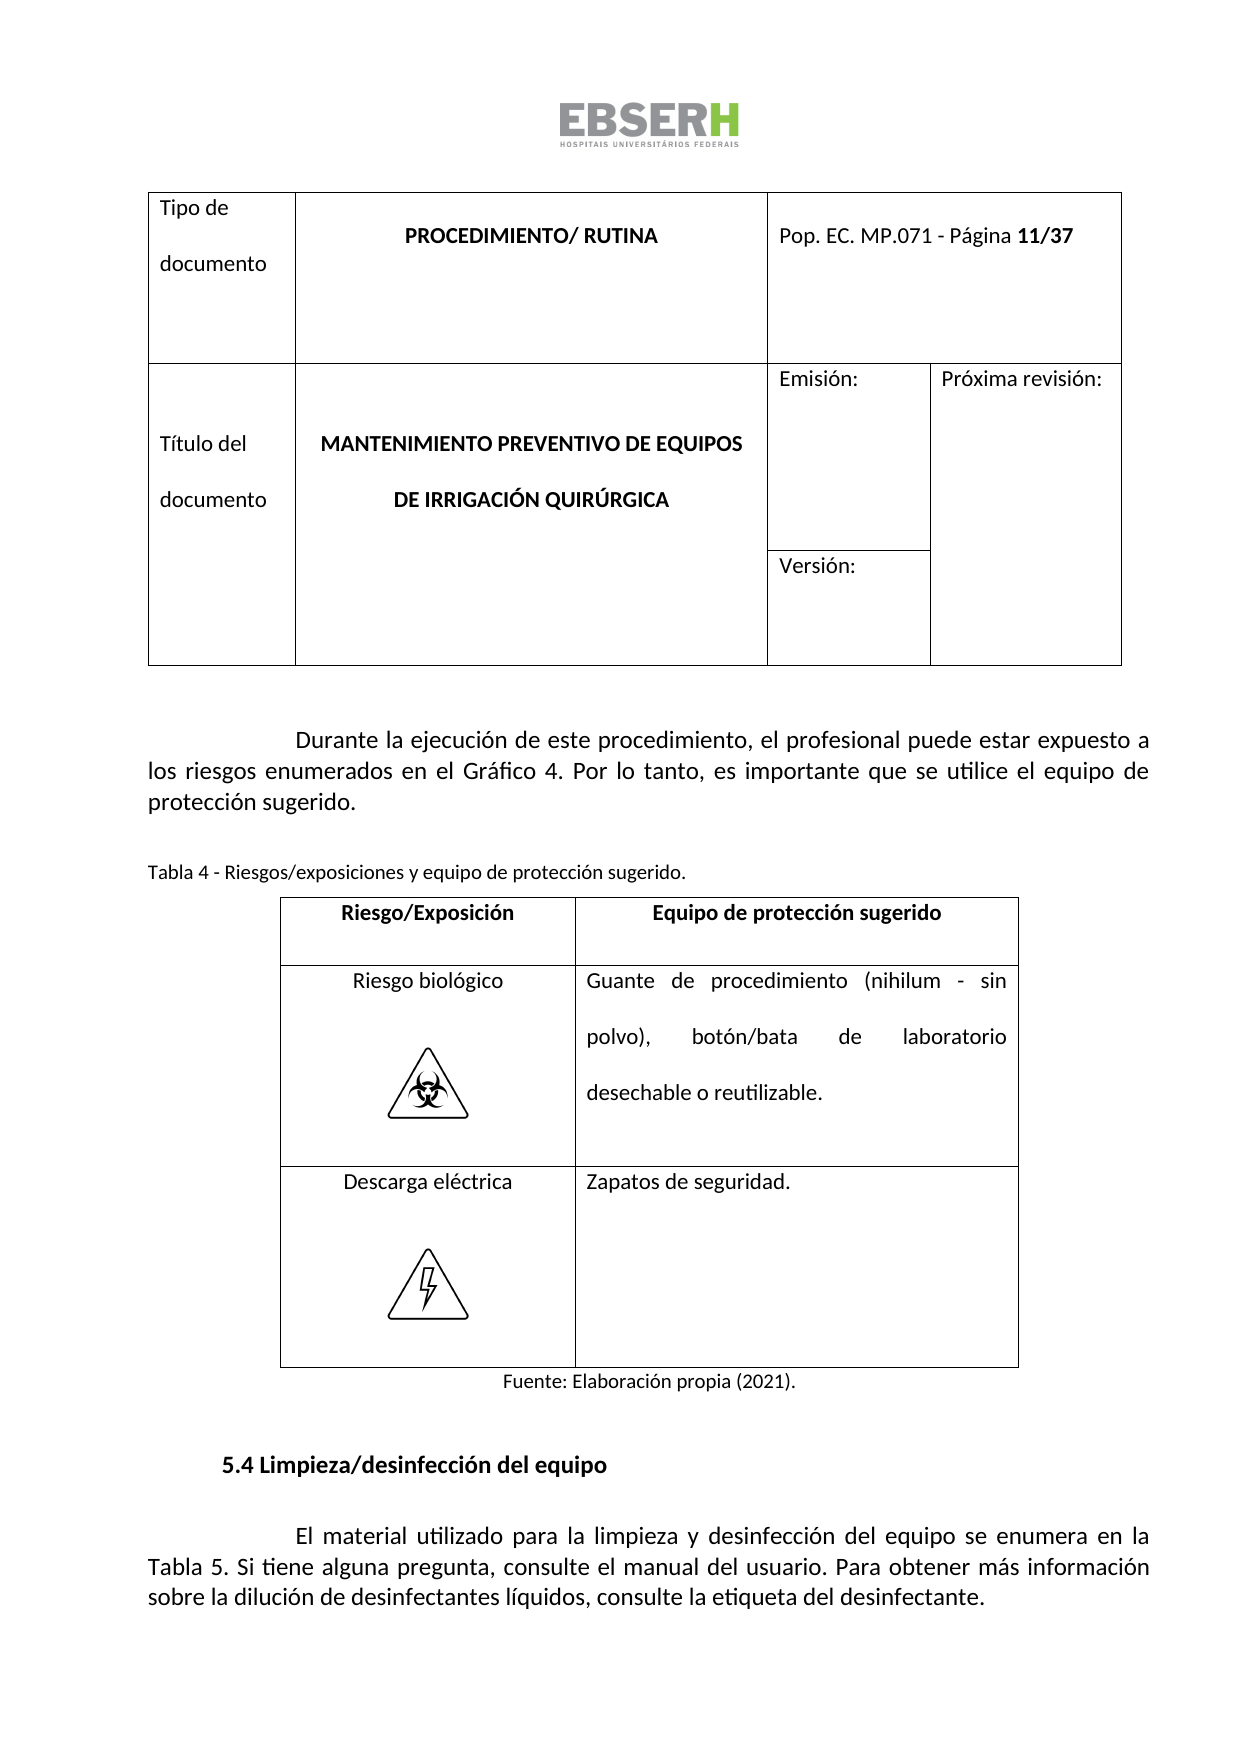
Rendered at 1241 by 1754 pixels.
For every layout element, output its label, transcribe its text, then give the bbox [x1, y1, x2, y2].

table_cell Guante de procedimiento (nihilum - sin polvo), botón/bata de laboratorio desechable o reutilizable. [576, 966, 1018, 1166]
table_header Riesgo/Exposición [281, 898, 575, 965]
picture [383, 1038, 473, 1128]
table_header Equipo de protección sugerido [576, 898, 1018, 965]
text Fuente: Elaboración propia (2021). [148, 1368, 1152, 1393]
table_cell Zapatos de seguridad. [576, 1167, 1018, 1367]
subtitle 5.4 Limpieza/desinfección del equipo [148, 1449, 1152, 1479]
table_cell Descarga eléctrica [281, 1167, 575, 1367]
text El material utilizado para la limpieza y desinfección del equipo se enumera en la Tabla 5. Si tiene alguna pregunta, consulte el manual del usuario. Para obtener más información sobre la dilución de desinfectantes líquidos, consulte la etiqueta del desinfectante. [148, 1520, 1152, 1612]
table_cell Riesgo biológico [281, 966, 575, 1166]
text Durante la ejecución de este procedimiento, el profesional puede estar expuesto a los riesgos enumerados en el Gráfico 4. Por lo tanto, es importante que se utilice el equipo de protección sugerido. [148, 725, 1152, 816]
picture [383, 1239, 473, 1329]
picture [558, 101, 741, 147]
text Tabla 4 - Riesgos/exposiciones y equipo de protección sugerido. [148, 859, 1152, 885]
